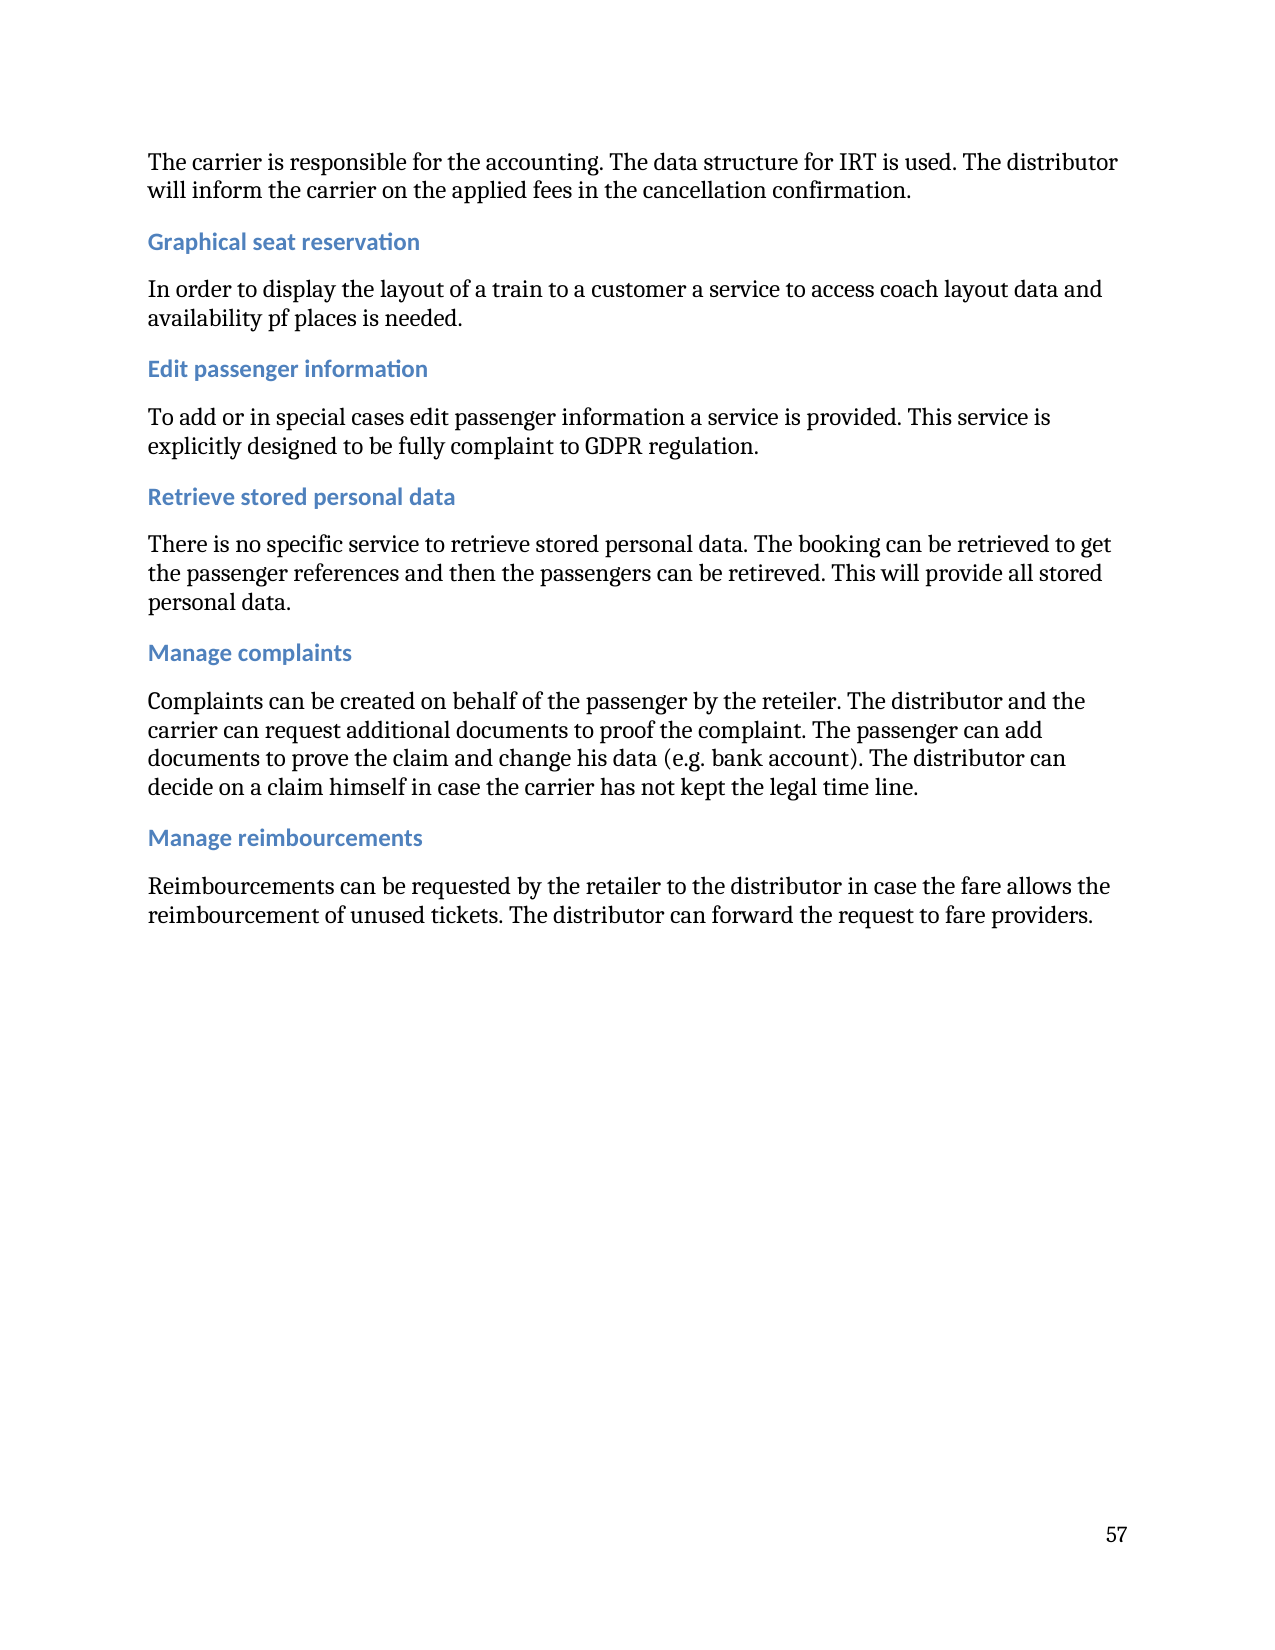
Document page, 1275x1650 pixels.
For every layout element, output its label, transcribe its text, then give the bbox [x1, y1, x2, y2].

subtitle Manage reimbourcements [148, 823, 1127, 853]
text There is no specific service to retrieve stored personal data. The booking can be retrieved to get the passenger references and then the passengers can be retireved. This will provide all stored personal data. [148, 530, 1127, 617]
subtitle Manage complaints [148, 637, 1127, 668]
text Reimbourcements can be requested by the retailer to the distributor in case the fare allows the reimbourcement of unused tickets. The distributor can forward the request to fare providers. [148, 872, 1127, 929]
subtitle Graphical seat reservation [148, 226, 1127, 256]
text The carrier is responsible for the accounting. The data structure for IRT is used. The distributor will inform the carrier on the applied fees in the cancellation confirmation. [148, 148, 1127, 205]
text Complaints can be created on behalf of the passenger by the reteiler. The distributor and the carrier can request additional documents to proof the complaint. The passenger can add documents to prove the claim and change his data (e.g. bank account). The distributor can decide on a claim himself in case the carrier has not kept the legal time line. [148, 687, 1127, 802]
subtitle Edit passenger information [148, 353, 1127, 384]
text In order to display the layout of a train to a customer a service to access coach layout data and availability pf places is needed. [148, 275, 1127, 333]
subtitle Retrieve stored personal data [148, 481, 1127, 512]
text To add or in special cases edit passenger information a service is provided. This service is explicitly designed to be fully complaint to GDPR regulation. [148, 403, 1127, 460]
